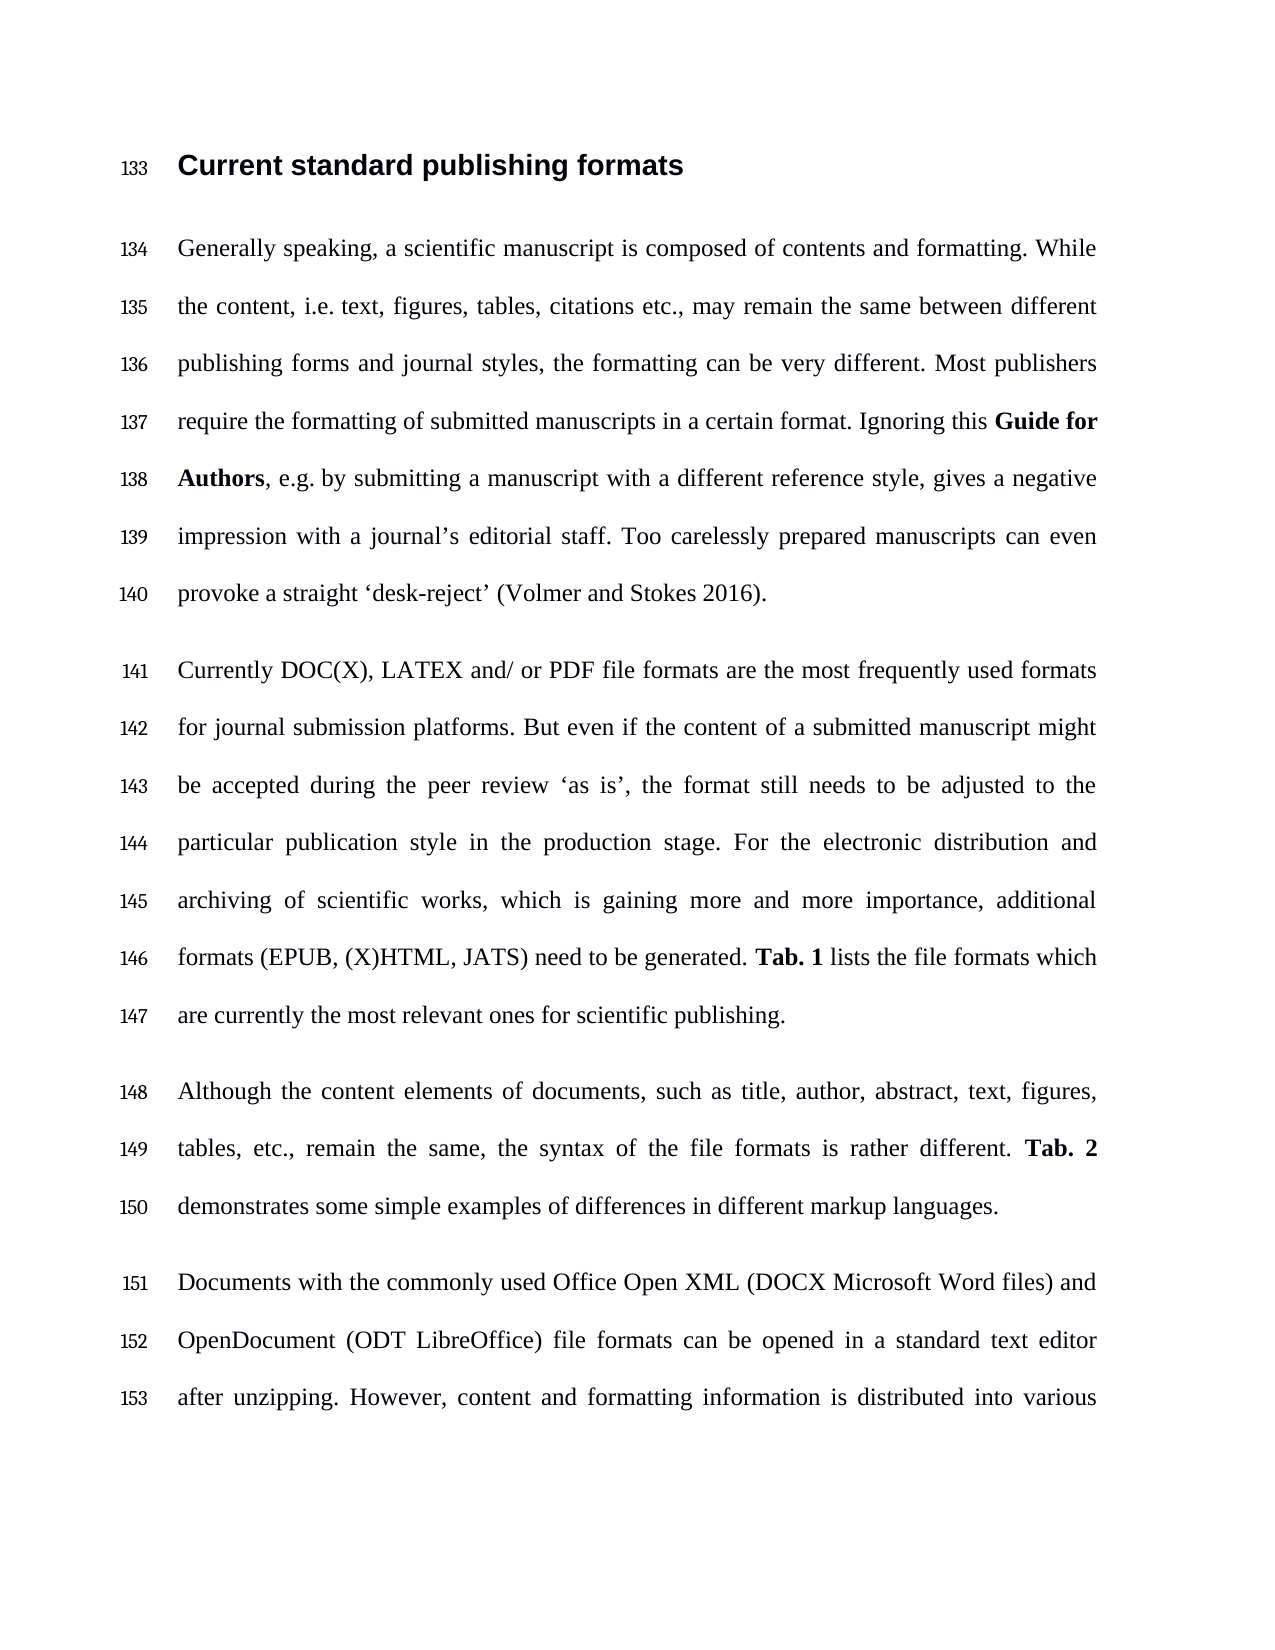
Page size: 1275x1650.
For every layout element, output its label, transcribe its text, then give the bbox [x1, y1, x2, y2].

text Currently DOC(X), LATEX and/ or PDF file formats are the most frequently used formats for journal submission platforms. But even if the content of a submitted manuscript might be accepted during the peer review ‘as is’, the format still needs to be adjusted to the particular publication style in the production stage. For the electronic distribution and archiving of scientific works, which is gaining more and more importance, additional formats (EPUB, (X)HTML, JATS) need to be generated. Tab. 1 lists the file formats which are currently the most relevant ones for scientific publishing. [177, 655, 1098, 1028]
text Generally speaking, a scientific manuscript is composed of contents and formatting. While the content, i.e. text, figures, tables, citations etc., may remain the same between different publishing forms and journal styles, the formatting can be very different. Most publishers require the formatting of submitted manuscripts in a certain format. Ignoring this Guide for Authors, e.g. by submitting a manuscript with a different reference style, gives a negative impression with a journal’s editorial staff. Too carelessly prepared manuscripts can even provoke a straight ‘desk-reject’ (Volmer and Stokes 2016). [177, 233, 1098, 607]
text Although the content elements of documents, such as title, author, abstract, text, figures, tables, etc., remain the same, the syntax of the file formats is rather different. Tab. 2 demonstrates some simple examples of differences in different markup languages. [177, 1076, 1098, 1220]
subtitle Current standard publishing formats [177, 148, 1098, 181]
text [177, 1267, 1098, 1411]
